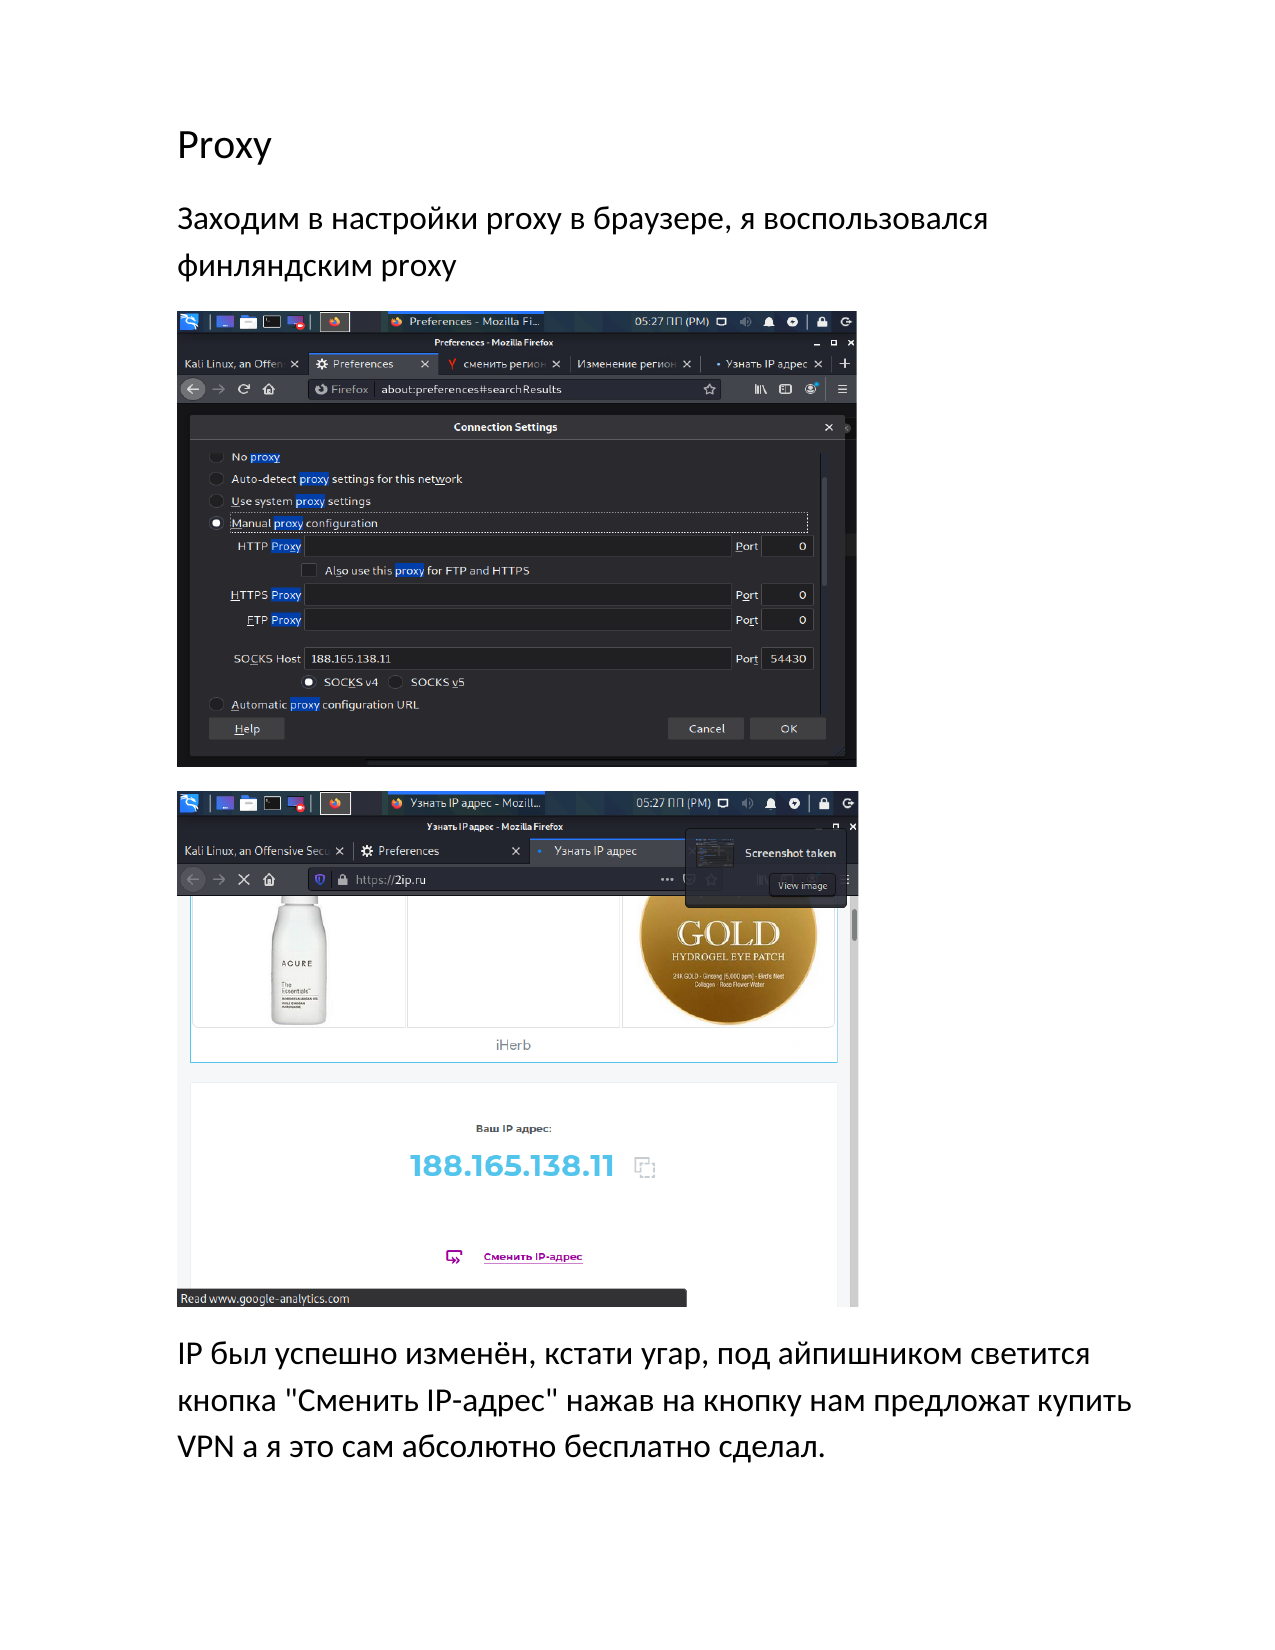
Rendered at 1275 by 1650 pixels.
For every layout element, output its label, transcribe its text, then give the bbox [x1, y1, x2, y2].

text IP был успешно изменён, кстати угар, под айпишником светится кнопка "Сменить IP-адрес" нажав на кнопку нам предложат купить VPN а я это сам абсолютно бесплатно сделал. [177, 1332, 1186, 1466]
text Proxy [177, 118, 1186, 169]
text Заходим в настройки proxy в браузере, я воспользовался финляндским proxy [177, 197, 1186, 285]
picture [177, 791, 859, 1307]
picture [177, 311, 857, 767]
